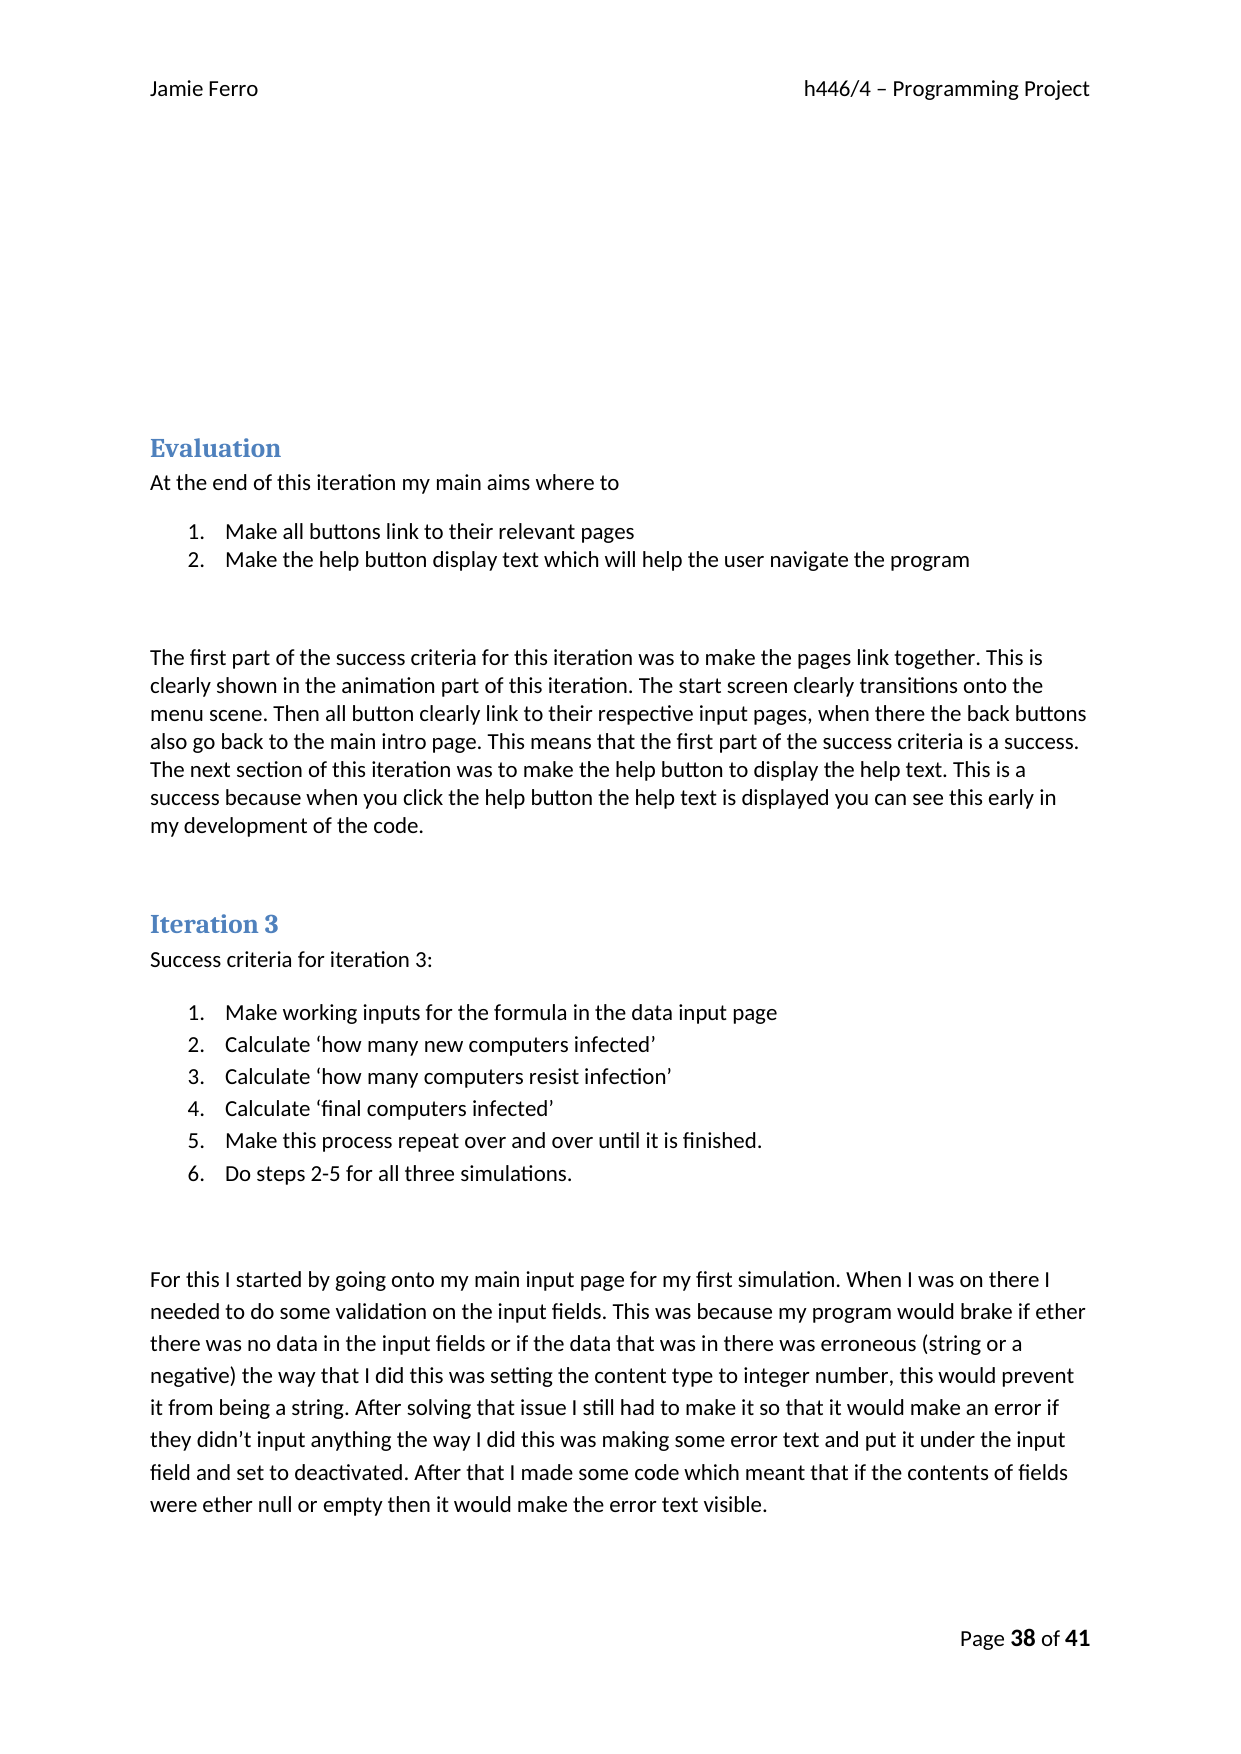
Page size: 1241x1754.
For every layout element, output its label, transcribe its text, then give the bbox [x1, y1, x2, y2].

list Make all buttons link to their relevant pages [187, 517, 1090, 545]
list Calculate ‘how many new computers infected’ [187, 1030, 1090, 1058]
subtitle Evaluation [150, 433, 1090, 464]
list Make the help button display text which will help the user navigate the program [187, 545, 1090, 573]
text At the end of this iteration my main aims where to [150, 468, 1090, 497]
subtitle Iteration 3 [150, 909, 1090, 940]
list Calculate ‘how many computers resist infection’ [187, 1062, 1090, 1090]
text The first part of the success criteria for this iteration was to make the pages link together. This is clearly shown in the animation part of this iteration. The start screen clearly transitions onto the menu scene. Then all button clearly link to their respective input pages, when there the back buttons also go back to the main intro page. This means that the first part of the success criteria is a success. The next section of this iteration was to make the help button to display the help text. This is a success because when you click the help button the help text is displayed you can see this early in my development of the code. [150, 643, 1090, 839]
list Make working inputs for the formula in the data input page [187, 998, 1090, 1026]
list Do steps 2-5 for all three simulations. [187, 1159, 1090, 1187]
list Make this process repeat over and over until it is finished. [187, 1126, 1090, 1154]
list Calculate ‘final computers infected’ [187, 1094, 1090, 1122]
text For this I started by going onto my main input page for my first simulation. When I was on there I needed to do some validation on the input fields. This was because my program would brake if ether there was no data in the input fields or if the data that was in there was erroneous (string or a negative) the way that I did this was setting the content type to integer number, this would prevent it from being a string. After solving that issue I still had to make it so that it would make an error if they didn’t input anything the way I did this was making some error text and put it under the input field and set to deactivated. After that I made some code which meant that if the contents of fields were ether null or empty then it would make the error text visible. [150, 1265, 1090, 1518]
text Success criteria for iteration 3: [150, 945, 1090, 973]
